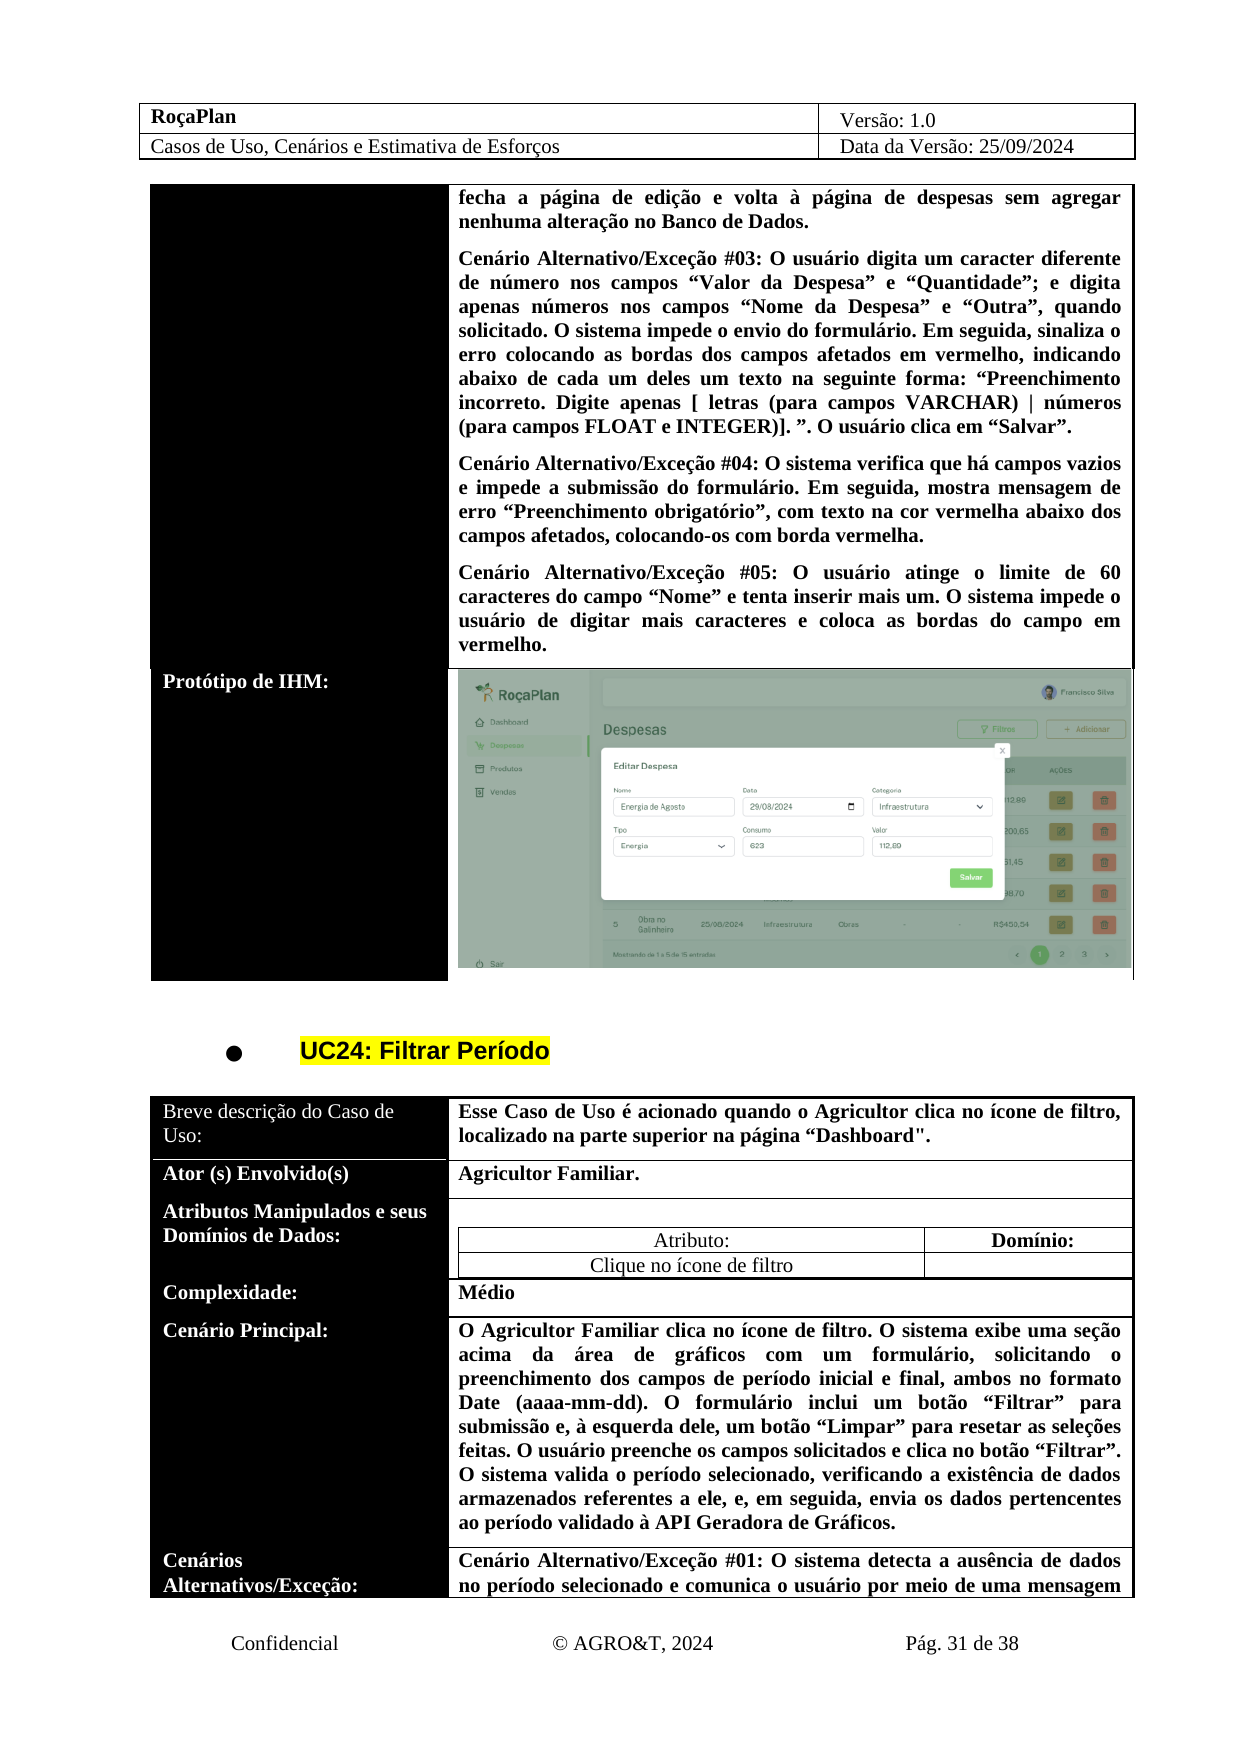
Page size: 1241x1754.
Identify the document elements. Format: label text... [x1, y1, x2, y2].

picture [458, 669, 1132, 968]
list UC24: Filtrar Período [225, 1029, 1090, 1072]
